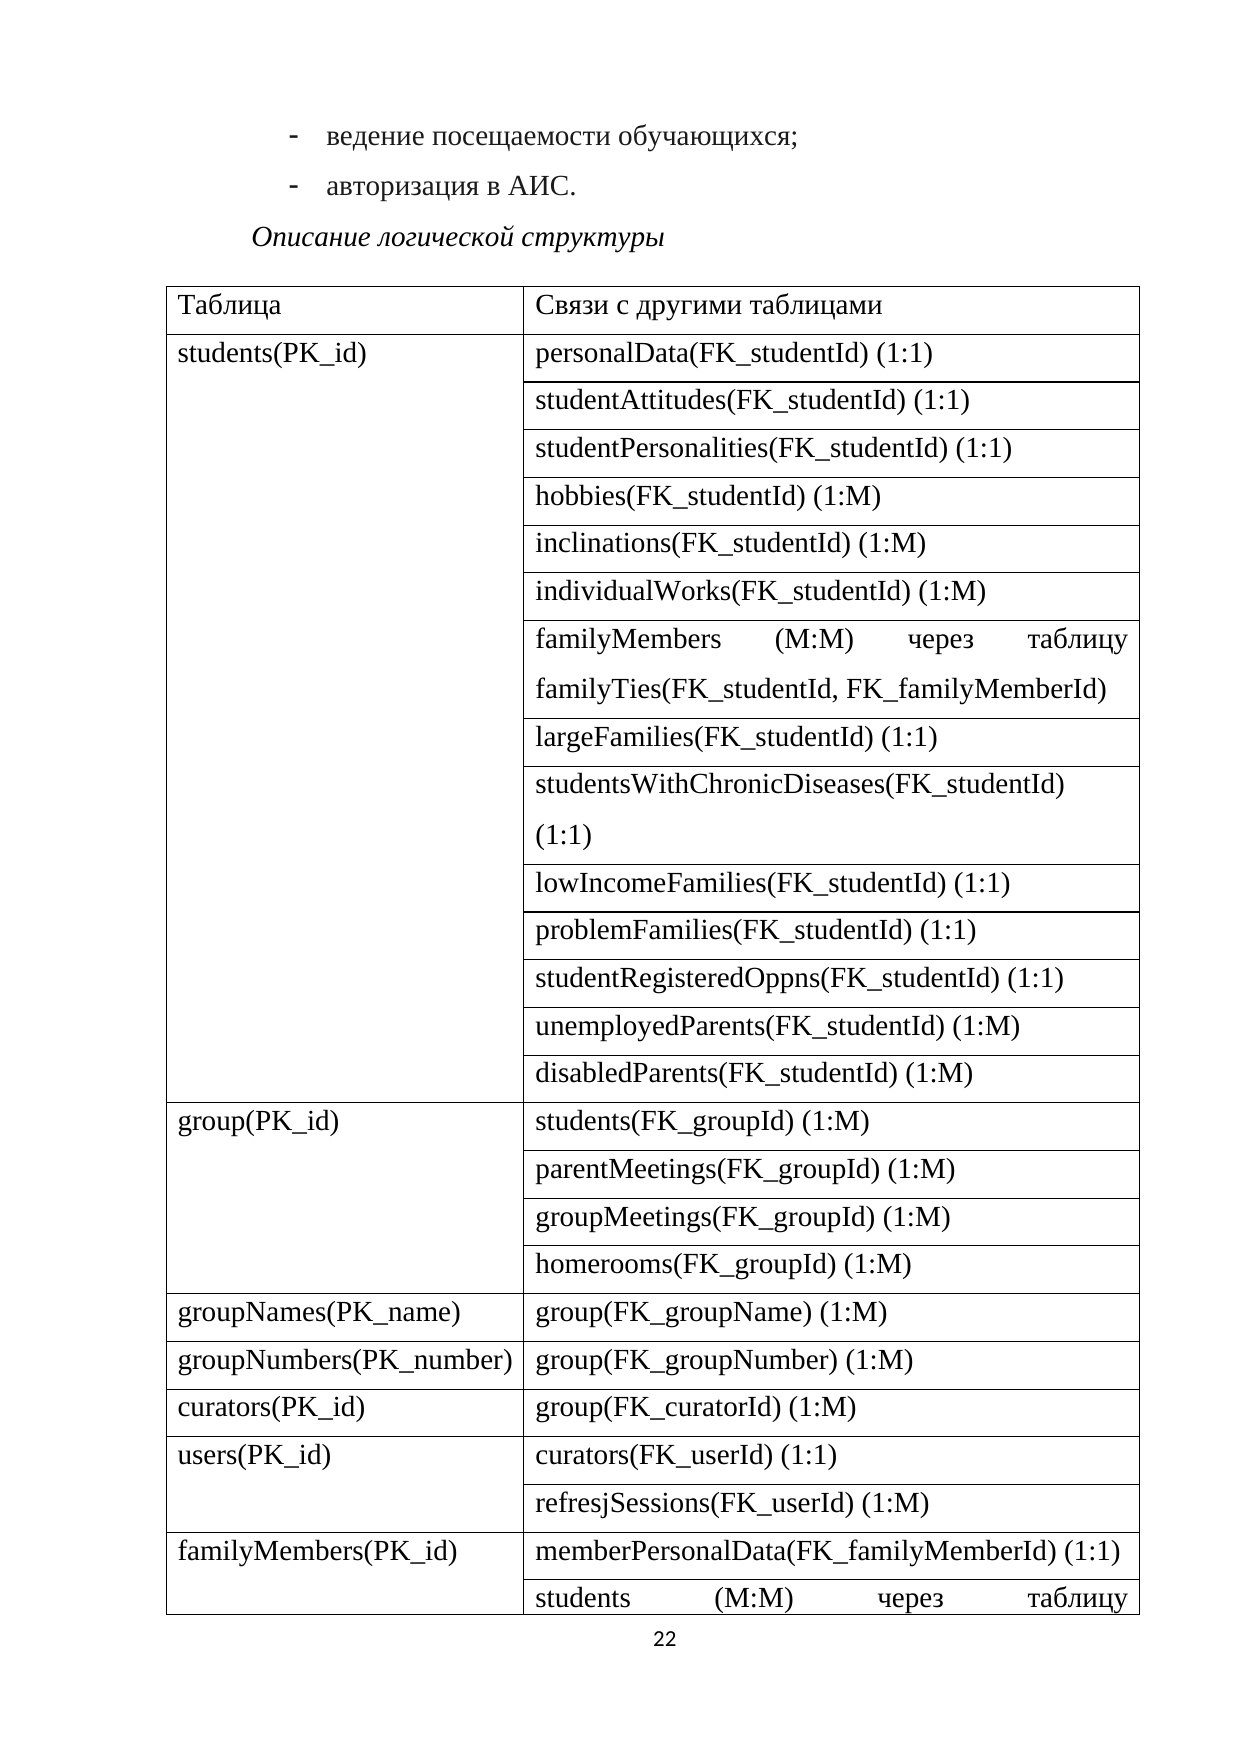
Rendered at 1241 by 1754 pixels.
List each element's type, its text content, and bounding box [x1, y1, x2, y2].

table_cell familyMembers (M:M) через таблицу familyTies(FK_studentId, FK_familyMemberId) [524, 621, 1139, 718]
table_cell problemFamilies(FK_studentId) (1:1) [524, 913, 1139, 959]
table_cell students(PK_id) [167, 335, 523, 1102]
table_cell users(PK_id) [167, 1437, 523, 1532]
list ведение посещаемости обучающихся; [288, 118, 1152, 152]
table_cell lowIncomeFamilies(FK_studentId) (1:1) [524, 865, 1139, 911]
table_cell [524, 1580, 1139, 1614]
table_cell individualWorks(FK_studentId) (1:M) [524, 573, 1139, 620]
table_cell groupMeetings(FK_groupId) (1:M) [524, 1199, 1139, 1245]
table_cell curators(FK_userId) (1:1) [524, 1437, 1139, 1484]
table_cell studentsWithChronicDiseases(FK_studentId) (1:1) [524, 767, 1139, 864]
table_cell refresjSessions(FK_userId) (1:M) [524, 1485, 1139, 1532]
table_cell groupNames(PK_name) [167, 1294, 523, 1341]
table_cell familyMembers(PK_id) [167, 1533, 523, 1614]
table_cell group(FK_curatorId) (1:M) [524, 1390, 1139, 1436]
text Описание логической структуры [177, 219, 1152, 252]
table_cell unemployedParents(FK_studentId) (1:M) [524, 1008, 1139, 1054]
table_header Связи с другими таблицами [524, 287, 1139, 334]
list авторизация в АИС. [288, 168, 1152, 202]
table_cell personalData(FK_studentId) (1:1) [524, 335, 1139, 381]
table_cell group(FK_groupNumber) (1:M) [524, 1342, 1139, 1388]
table_cell studentPersonalities(FK_studentId) (1:1) [524, 430, 1139, 477]
table_cell homerooms(FK_groupId) (1:M) [524, 1246, 1139, 1293]
table_cell parentMeetings(FK_groupId) (1:M) [524, 1151, 1139, 1198]
table_cell memberPersonalData(FK_familyMemberId) (1:1) [524, 1533, 1139, 1579]
table_cell studentRegisteredOppns(FK_studentId) (1:1) [524, 960, 1139, 1007]
table_cell hobbies(FK_studentId) (1:M) [524, 478, 1139, 524]
table_cell largeFamilies(FK_studentId) (1:1) [524, 719, 1139, 766]
table_cell group(PK_id) [167, 1103, 523, 1293]
table_header Таблица [167, 287, 523, 334]
table_cell studentAttitudes(FK_studentId) (1:1) [524, 383, 1139, 429]
table_cell disabledParents(FK_studentId) (1:M) [524, 1056, 1139, 1102]
table_cell groupNumbers(PK_number) [167, 1342, 523, 1388]
table_cell inclinations(FK_studentId) (1:M) [524, 526, 1139, 572]
table_cell group(FK_groupName) (1:M) [524, 1294, 1139, 1341]
table_cell students(FK_groupId) (1:M) [524, 1103, 1139, 1150]
table_cell curators(PK_id) [167, 1390, 523, 1436]
